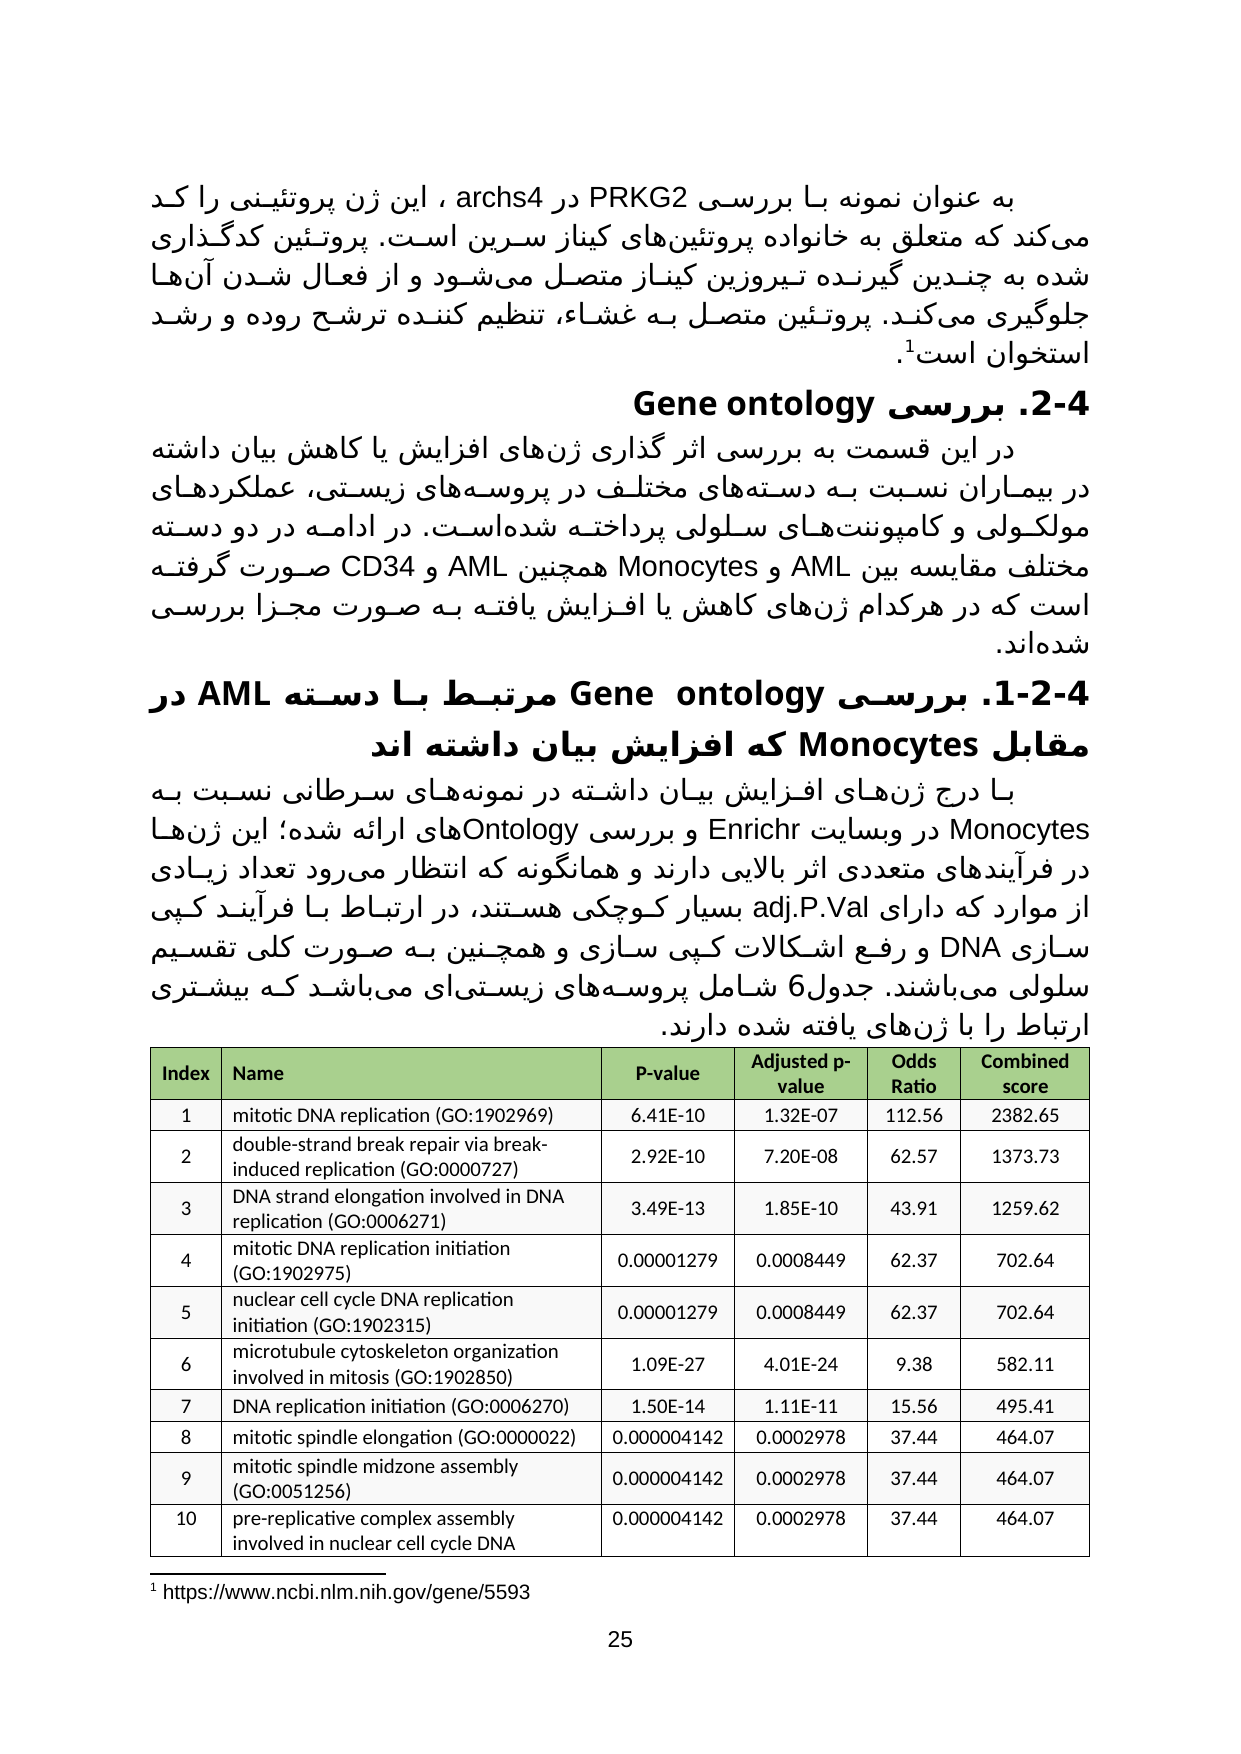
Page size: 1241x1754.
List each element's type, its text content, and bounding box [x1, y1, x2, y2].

table_header Index [151, 1048, 221, 1099]
table_cell 0.000004142 [602, 1505, 734, 1556]
table_cell 6.41E-10 [602, 1100, 734, 1130]
table_cell nuclear cell cycle DNA replication initiation (GO:1902315) [222, 1287, 601, 1337]
table_cell 5 [151, 1287, 221, 1337]
table_cell 0.000004142 [602, 1422, 734, 1452]
table_header Odds Ratio [868, 1048, 960, 1099]
table_header Adjusted p-value [735, 1048, 867, 1099]
table_cell 62.37 [868, 1235, 960, 1286]
table_cell 0.0002978 [735, 1505, 867, 1556]
table_cell 6 [151, 1339, 221, 1389]
subtitle 1-2-4. بررسی Gene ontology مرتبط با دسته AML در مقابل Monocytes که افزایش بیان داشته اند [150, 670, 1090, 766]
table_cell 37.44 [868, 1505, 960, 1556]
table_cell 702.64 [961, 1235, 1089, 1286]
table_cell mitotic DNA replication initiation (GO:1902975) [222, 1235, 601, 1286]
table_cell 0.000004142 [602, 1453, 734, 1504]
table_cell 10 [151, 1505, 221, 1556]
table_cell 15.56 [868, 1390, 960, 1421]
table_cell 2.92E-10 [602, 1131, 734, 1182]
table_cell 43.91 [868, 1183, 960, 1234]
table_cell 464.07 [961, 1422, 1089, 1452]
table_cell 1373.73 [961, 1131, 1089, 1182]
text با درج ژن‌های افزایش بیان داشته در نمونه‌های سرطانی نسبت به Monocytes در وبسایت Enrichr و بررسی Ontology‌های ارائه شده؛ این ژن‌ها در فرآیند‌های متعددی اثر بالایی دارند و همانگونه که انتظار می‌رود تعداد زیادی از موارد که دارای adj.P.Val بسیار کوچکی هستند، در ارتباط با فرآیند کپی سازی DNA و رفع اشکالات کپی سازی و همچنین به صورت کلی تقسیم سلولی می‌باشند. جدول6 شامل پروسه‌های زیستی‌ای می‌باشد که بیشتری ارتباط را با ژن‌های یافته شده دارند. [150, 773, 1090, 1042]
table_cell microtubule cytoskeleton organization involved in mitosis (GO:1902850) [222, 1339, 601, 1389]
table_cell 7 [151, 1390, 221, 1421]
table_cell mitotic spindle elongation (GO:0000022) [222, 1422, 601, 1452]
table_cell mitotic spindle midzone assembly (GO:0051256) [222, 1453, 601, 1504]
table_cell 9 [151, 1453, 221, 1504]
table_cell 3 [151, 1183, 221, 1234]
table_cell 3.49E-13 [602, 1183, 734, 1234]
table_cell 0.0002978 [735, 1453, 867, 1504]
table_header Combined score [961, 1048, 1089, 1099]
text در این قسمت به بررسی اثر گذاری ژن‌های افزایش یا کاهش بیان داشته در بیماران نسبت به دسته‌های مختلف در پروسه‌های زیستی، عملکرد‌های مولکولی و کامپوننت‌های سلولی پرداخته شده‌است. در ادامه در دو دسته مختلف مقایسه بین AML و Monocytes همچنین AML و CD34 صورت گرفته است که در هرکدام ژن‌های کاهش یا افزایش یافته به صورت مجزا بررسی شده‌اند. [150, 432, 1090, 661]
table_cell DNA replication initiation (GO:0006270) [222, 1390, 601, 1421]
table_cell 2 [151, 1131, 221, 1182]
table_cell 582.11 [961, 1339, 1089, 1389]
table_cell 62.37 [868, 1287, 960, 1337]
table_cell 0.00001279 [602, 1287, 734, 1337]
table_cell 702.64 [961, 1287, 1089, 1337]
table_cell DNA strand elongation involved in DNA replication (GO:0006271) [222, 1183, 601, 1234]
text به عنوان نمونه با بررسی PRKG2 در archs4 ، این ژن پروتئینی را کد می‌کند که متعلق به خانواده پروتئین‌های کیناز سرین است. پروتئین کدگذاری شده به چندین گیرنده تیروزین کیناز متصل می‌شود و از فعال شدن آن‌ها جلوگیری می‌کند. پروتئین متصل به غشاء، تنظیم کننده ترشح روده و رشد استخوان است. [150, 180, 1090, 370]
table_cell double-strand break repair via break-induced replication (GO:0000727) [222, 1131, 601, 1182]
table_cell 37.44 [868, 1453, 960, 1504]
table_cell 1.50E-14 [602, 1390, 734, 1421]
subtitle 2-4. بررسی Gene ontology [150, 379, 1090, 425]
table_cell 0.0008449 [735, 1287, 867, 1337]
table_cell mitotic DNA replication (GO:1902969) [222, 1100, 601, 1130]
table_cell 8 [151, 1422, 221, 1452]
table_header Name [222, 1048, 601, 1099]
table_cell 4.01E-24 [735, 1339, 867, 1389]
table_cell 9.38 [868, 1339, 960, 1389]
table_cell 1 [151, 1100, 221, 1130]
table_cell 1.85E-10 [735, 1183, 867, 1234]
table_cell 62.57 [868, 1131, 960, 1182]
table_cell 2382.65 [961, 1100, 1089, 1130]
table_cell 37.44 [868, 1422, 960, 1452]
table_cell 0.0002978 [735, 1422, 867, 1452]
table_header P-value [602, 1048, 734, 1099]
table_cell 1.09E-27 [602, 1339, 734, 1389]
table_cell 464.07 [961, 1453, 1089, 1504]
table_cell 4 [151, 1235, 221, 1286]
table_cell 495.41 [961, 1390, 1089, 1421]
table_cell 1.11E-11 [735, 1390, 867, 1421]
table_cell 7.20E-08 [735, 1131, 867, 1182]
table_cell 0.0008449 [735, 1235, 867, 1286]
table_cell 1.32E-07 [735, 1100, 867, 1130]
table_cell 1259.62 [961, 1183, 1089, 1234]
table_cell 464.07 [961, 1505, 1089, 1556]
table_cell 0.00001279 [602, 1235, 734, 1286]
table_cell 112.56 [868, 1100, 960, 1130]
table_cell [222, 1505, 601, 1556]
